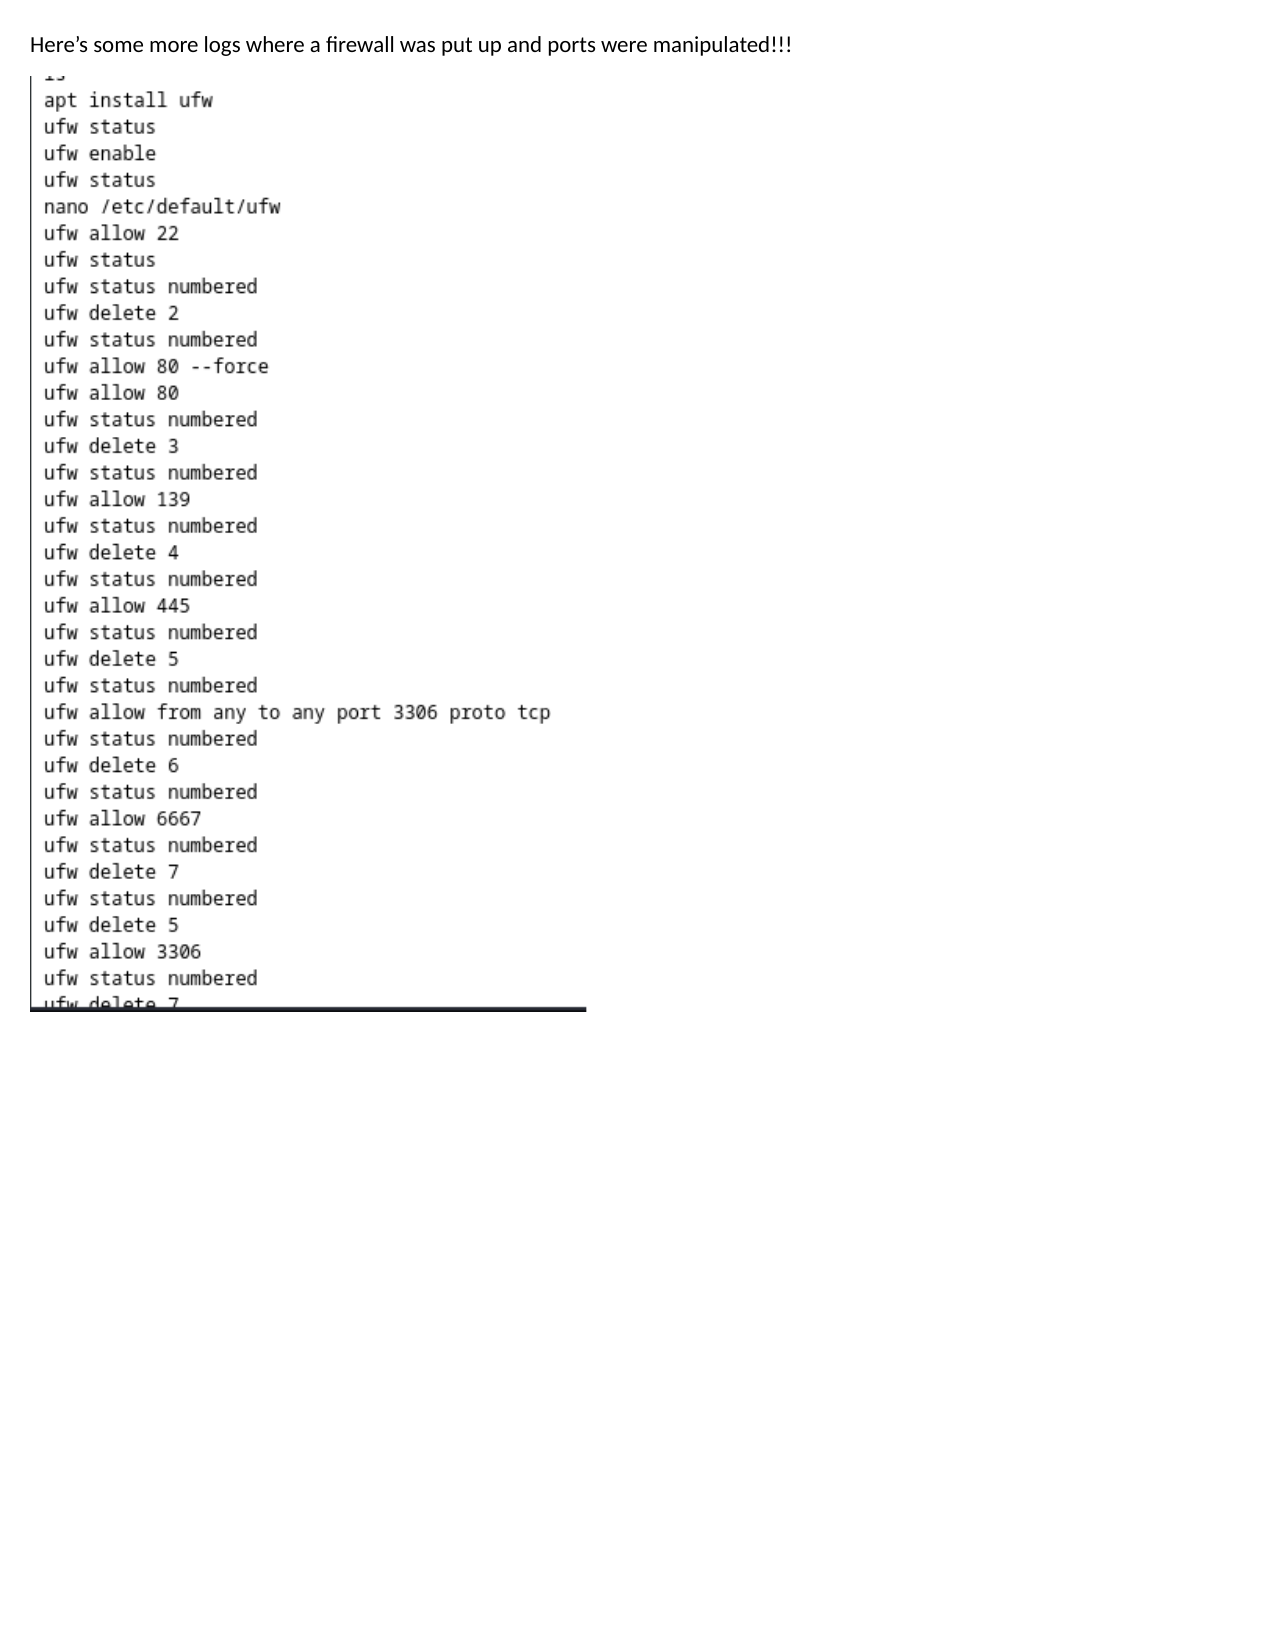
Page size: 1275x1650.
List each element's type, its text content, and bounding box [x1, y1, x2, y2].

picture [30, 76, 587, 1012]
text Here’s some more logs where a firewall was put up and ports were manipulated!!! [30, 30, 1245, 58]
